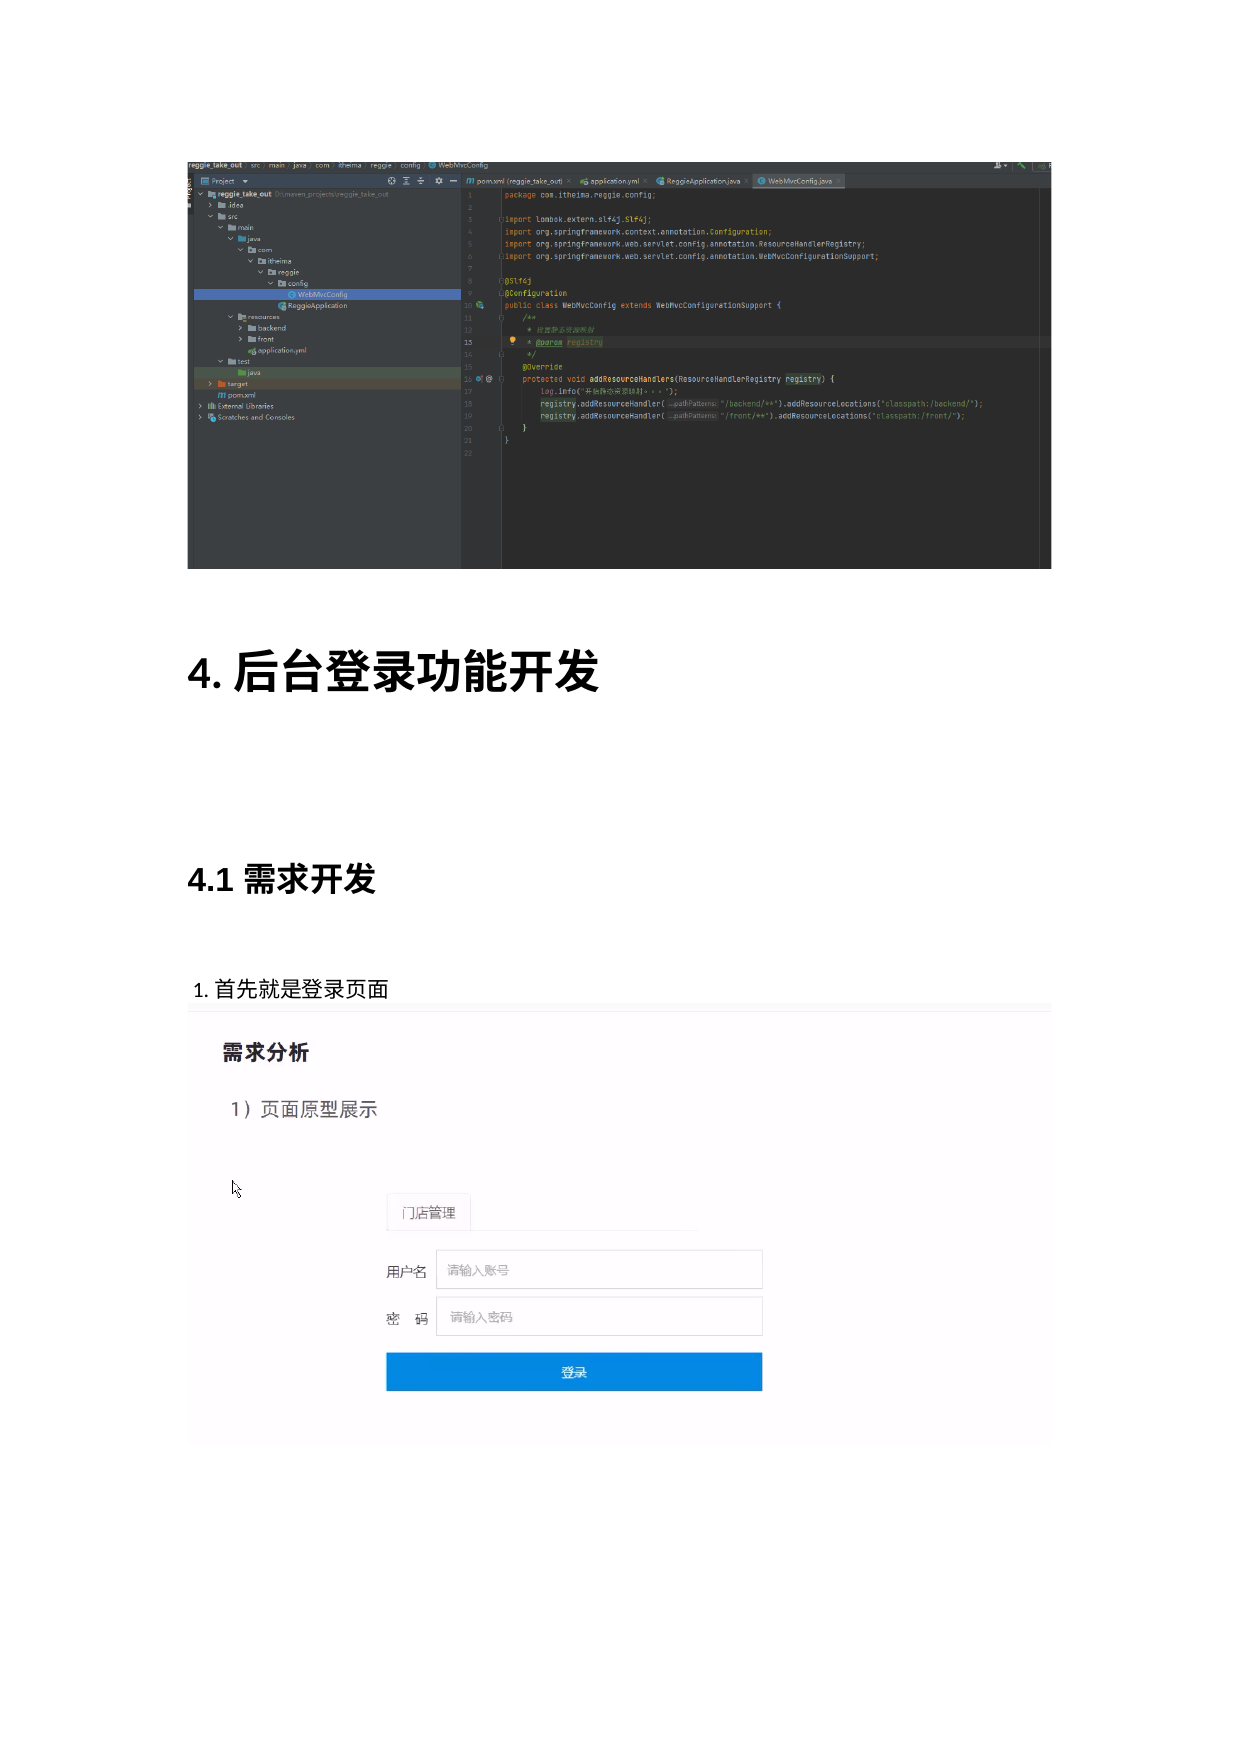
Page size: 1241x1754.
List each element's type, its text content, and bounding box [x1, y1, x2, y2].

subtitle 4. 后台登录功能开发 [187, 620, 1053, 717]
text 1. 首先就是登录页面 [187, 971, 1053, 1004]
picture [187, 162, 1052, 569]
picture [187, 1003, 1052, 1445]
subtitle 4.1 需求开发 [187, 844, 1053, 909]
